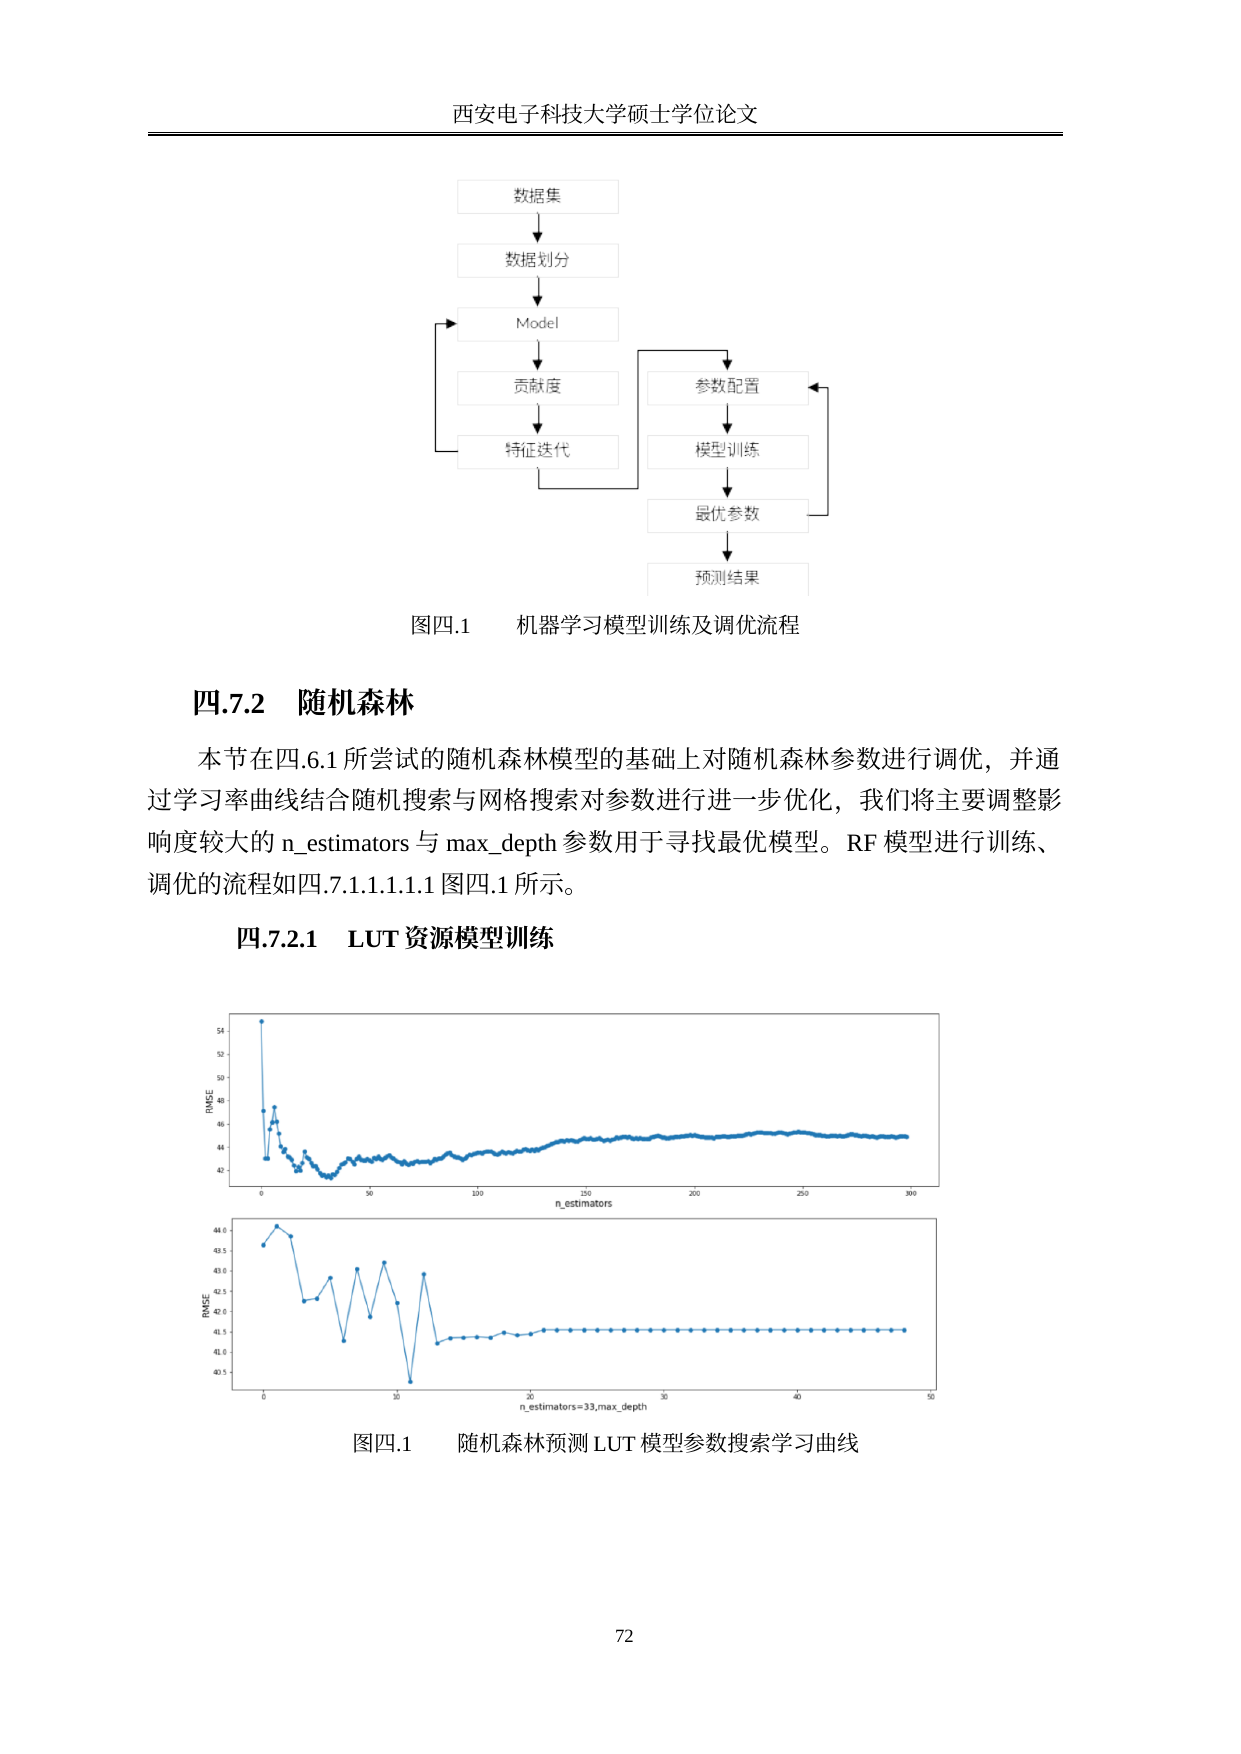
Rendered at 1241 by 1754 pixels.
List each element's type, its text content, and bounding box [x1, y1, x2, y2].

subtitle LUT资源模型训练 [236, 914, 1063, 956]
text 随机森林预测LUT模型参数搜索学习曲线 [148, 1427, 1063, 1458]
subtitle 随机森林 [192, 681, 1063, 722]
text 机器学习模型训练及调优流程 [148, 608, 1063, 640]
text 本节在4.6.1所尝试的随机森林模型的基础上对随机森林参数进行调优，并通过学习率曲线结合随机搜索与网格搜索对参数进行进一步优化，我们将主要调整影响度较大的n_estimators与max_depth参数用于寻找最优模型。RF模型进行训练、调优的流程如图4.21所示。 [148, 735, 1063, 901]
